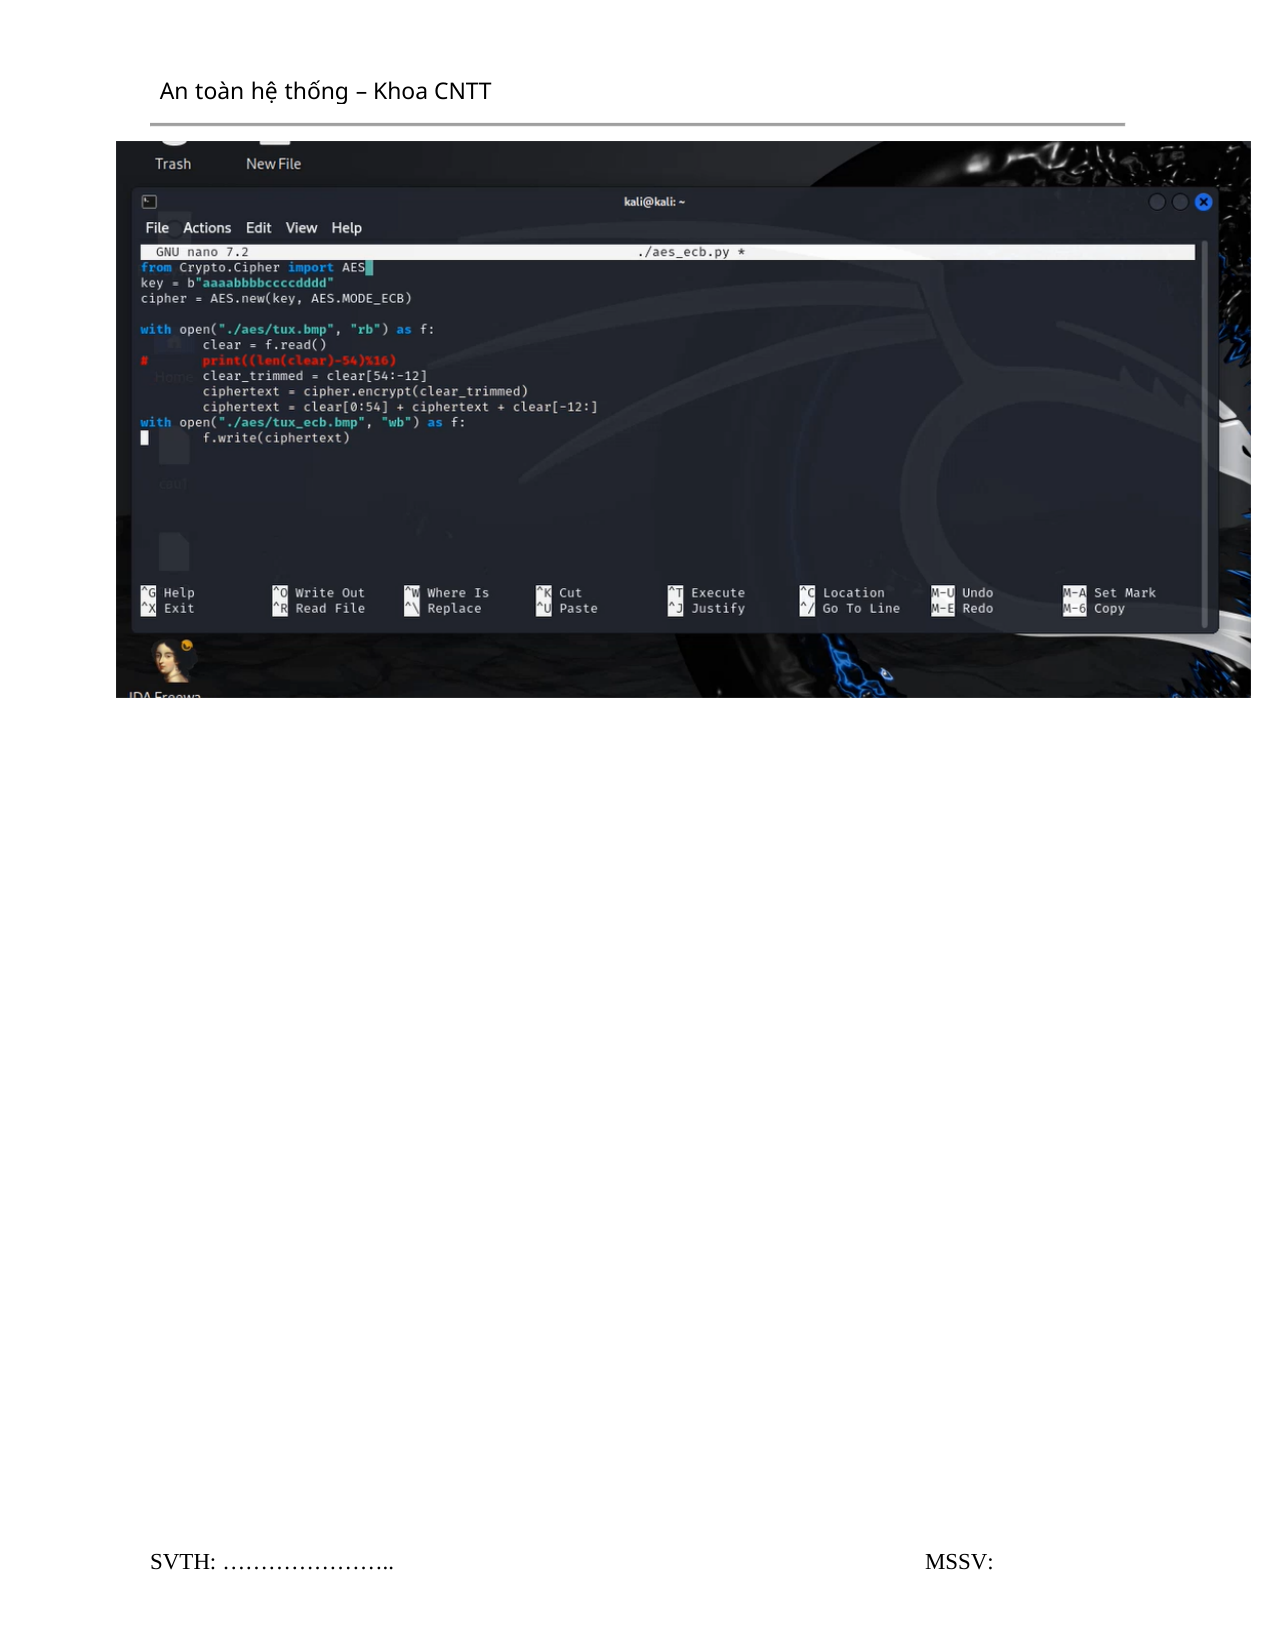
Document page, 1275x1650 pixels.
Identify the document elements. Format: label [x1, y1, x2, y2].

picture [114, 139, 1253, 700]
